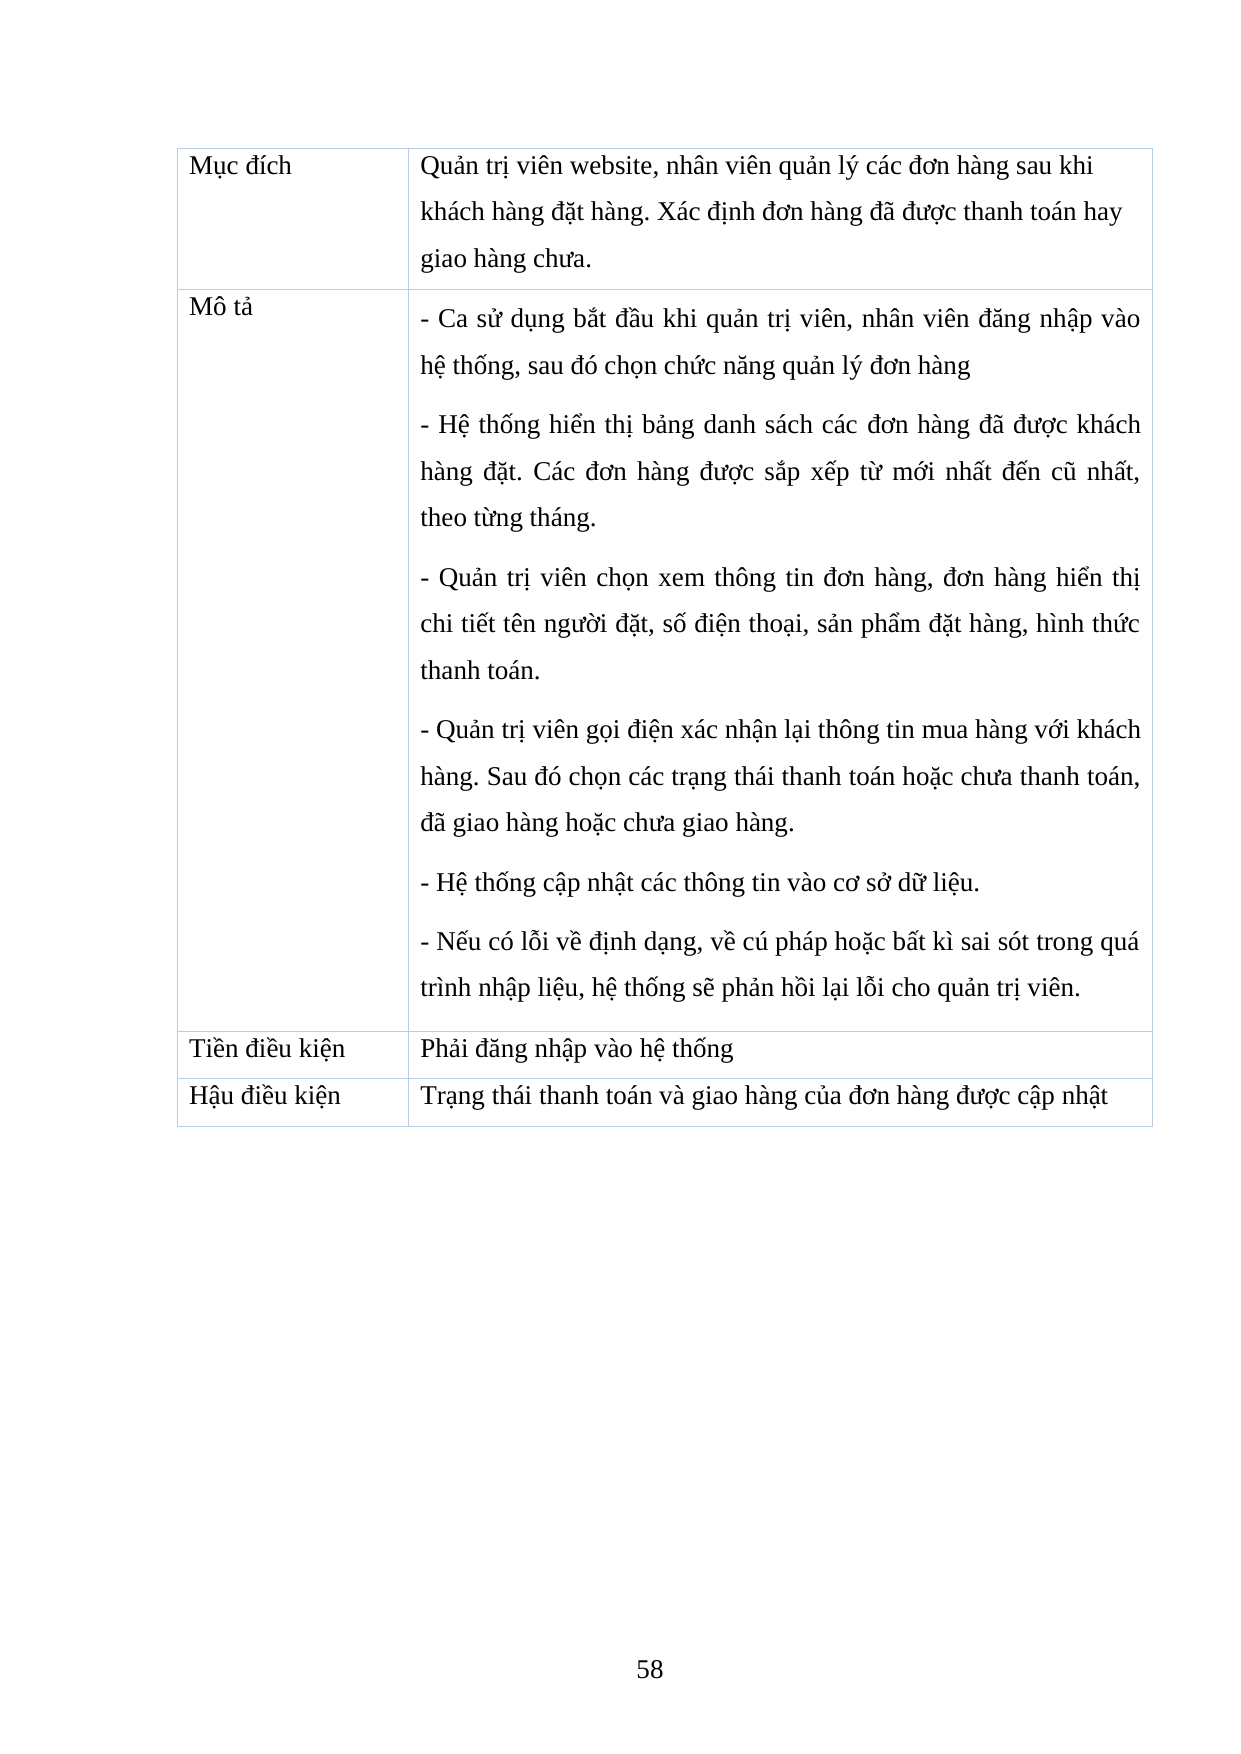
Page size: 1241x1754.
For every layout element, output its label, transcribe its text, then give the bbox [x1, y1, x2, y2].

table_cell Mô tả [178, 290, 408, 1031]
table_cell Hậu điều kiện [178, 1079, 408, 1126]
table_cell Trạng thái thanh toán và giao hàng của đơn hàng được cập nhật [409, 1079, 1152, 1126]
table_cell Mục đích [178, 149, 408, 289]
table_cell Phải đăng nhập vào hệ thống [409, 1032, 1152, 1078]
table_cell Quản trị viên website, nhân viên quản lý các đơn hàng sau khi khách hàng đặt hàng. Xác định đơn hàng đã được thanh toán hay giao hàng chưa. [409, 149, 1152, 289]
table_cell Tiền điều kiện [178, 1032, 408, 1078]
table_cell - Ca sử dụng bắt đầu khi quản trị viên, nhân viên đăng nhập vào hệ thống, sau đó chọn chức năng quản lý đơn hàng - Hệ thống hiển thị bảng danh sách các đơn hàng đã được khách hàng đặt. Các đơn hàng được sắp xếp từ mới nhất đến cũ nhất, theo từng tháng. - Quản trị viên chọn xem thông tin đơn hàng, đơn hàng hiển thị chi tiết tên người đặt, số điện thoại, sản phẩm đặt hàng, hình thức thanh toán. - Quản trị viên gọi điện xác nhận lại thông tin mua hàng với khách hàng. Sau đó chọn các trạng thái thanh toán hoặc chưa thanh toán, đã giao hàng hoặc chưa giao hàng. - Hệ thống cập nhật các thông tin vào cơ sở dữ liệu. - Nếu có lỗi về định dạng, về cú pháp hoặc bất kì sai sót trong quá trình nhập liệu, hệ thống sẽ phản hồi lại lỗi cho quản trị viên. [409, 290, 1152, 1031]
